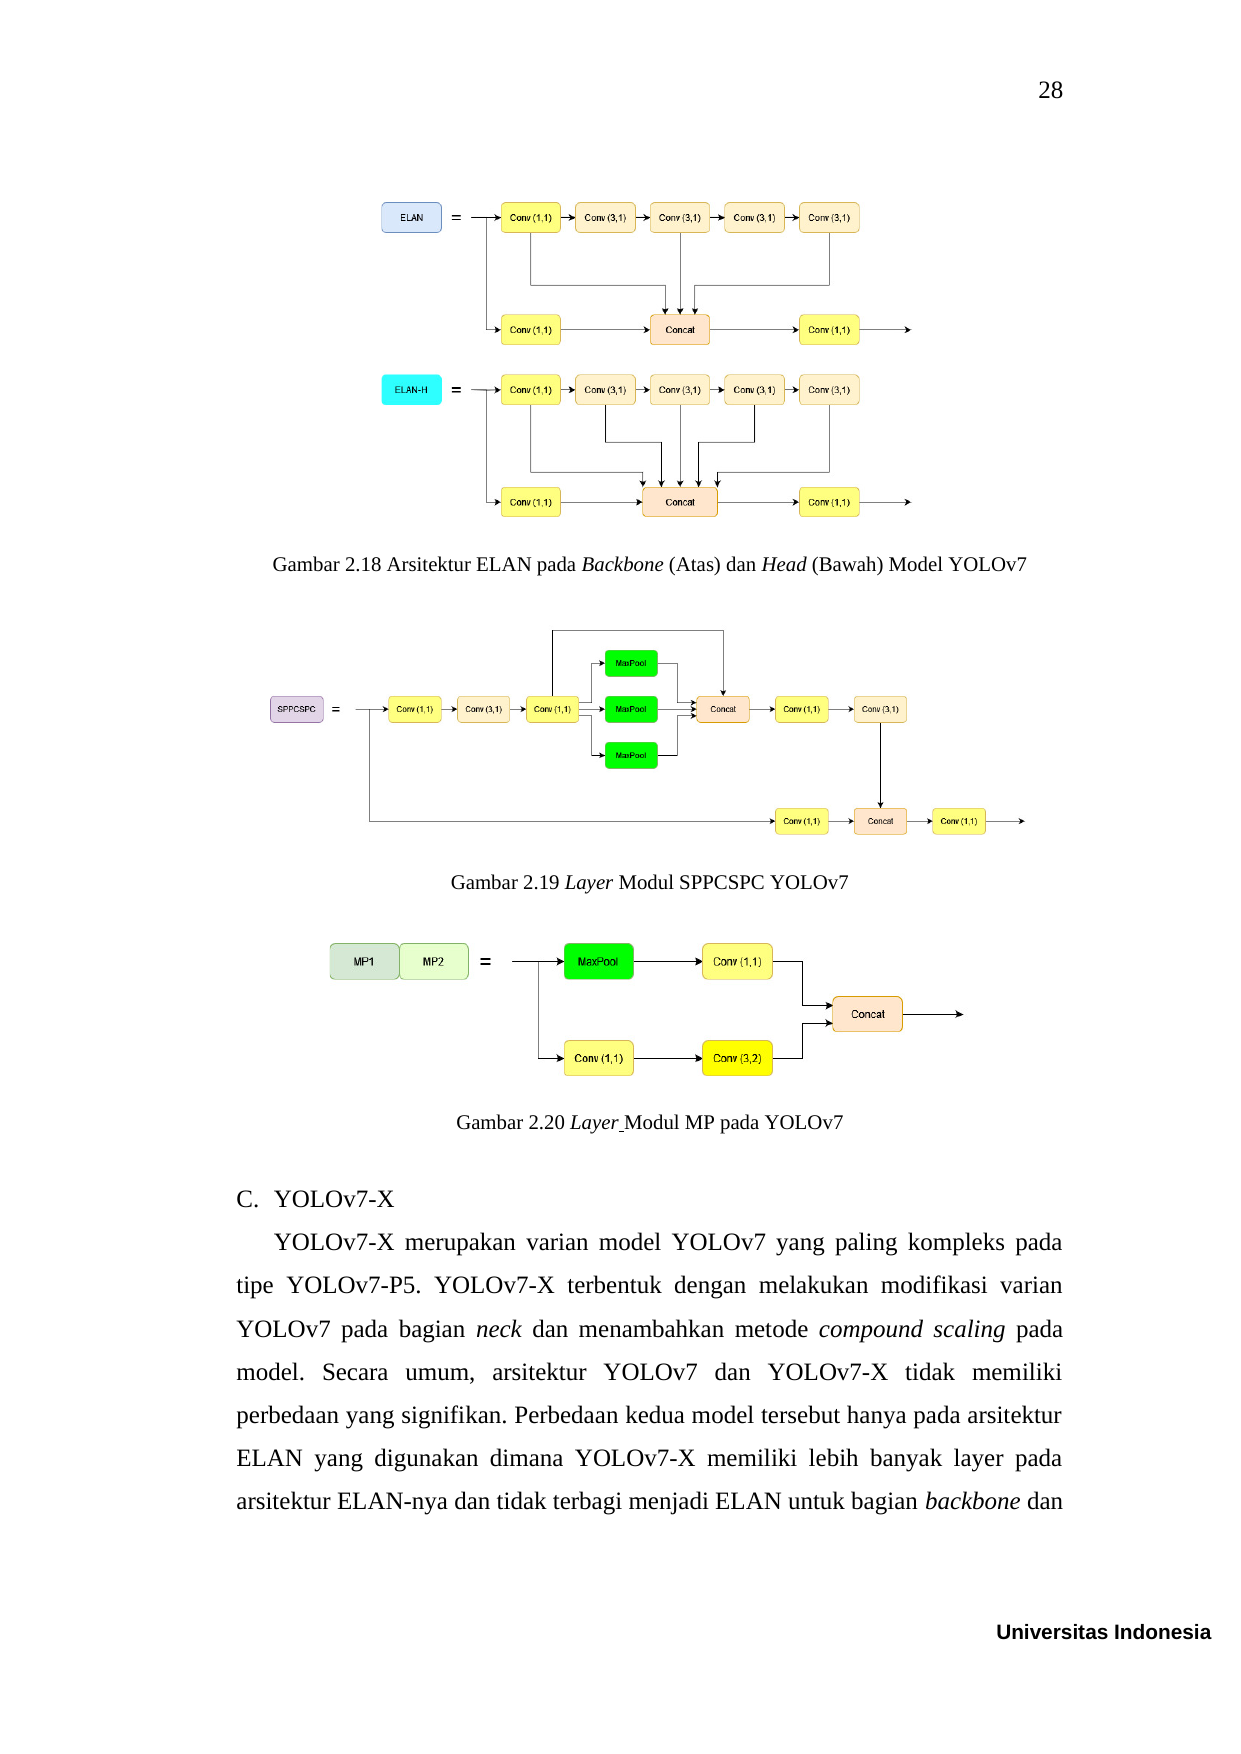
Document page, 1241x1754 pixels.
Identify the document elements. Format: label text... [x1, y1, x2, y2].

picture [381, 202, 918, 517]
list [236, 1227, 1063, 1515]
list YOLOv7-X [236, 1184, 1063, 1213]
picture [270, 625, 1030, 835]
text Gambar 2.20 Layer Modul MP pada YOLOv7 [236, 1110, 1063, 1134]
text Gambar 2.18 Arsitektur ELAN pada Backbone (Atas) dan Head (Bawah) Model YOLOv7 [236, 552, 1063, 576]
text Gambar 2.19 Layer Modul SPPCSPC YOLOv7 [236, 870, 1063, 894]
picture [329, 943, 970, 1076]
